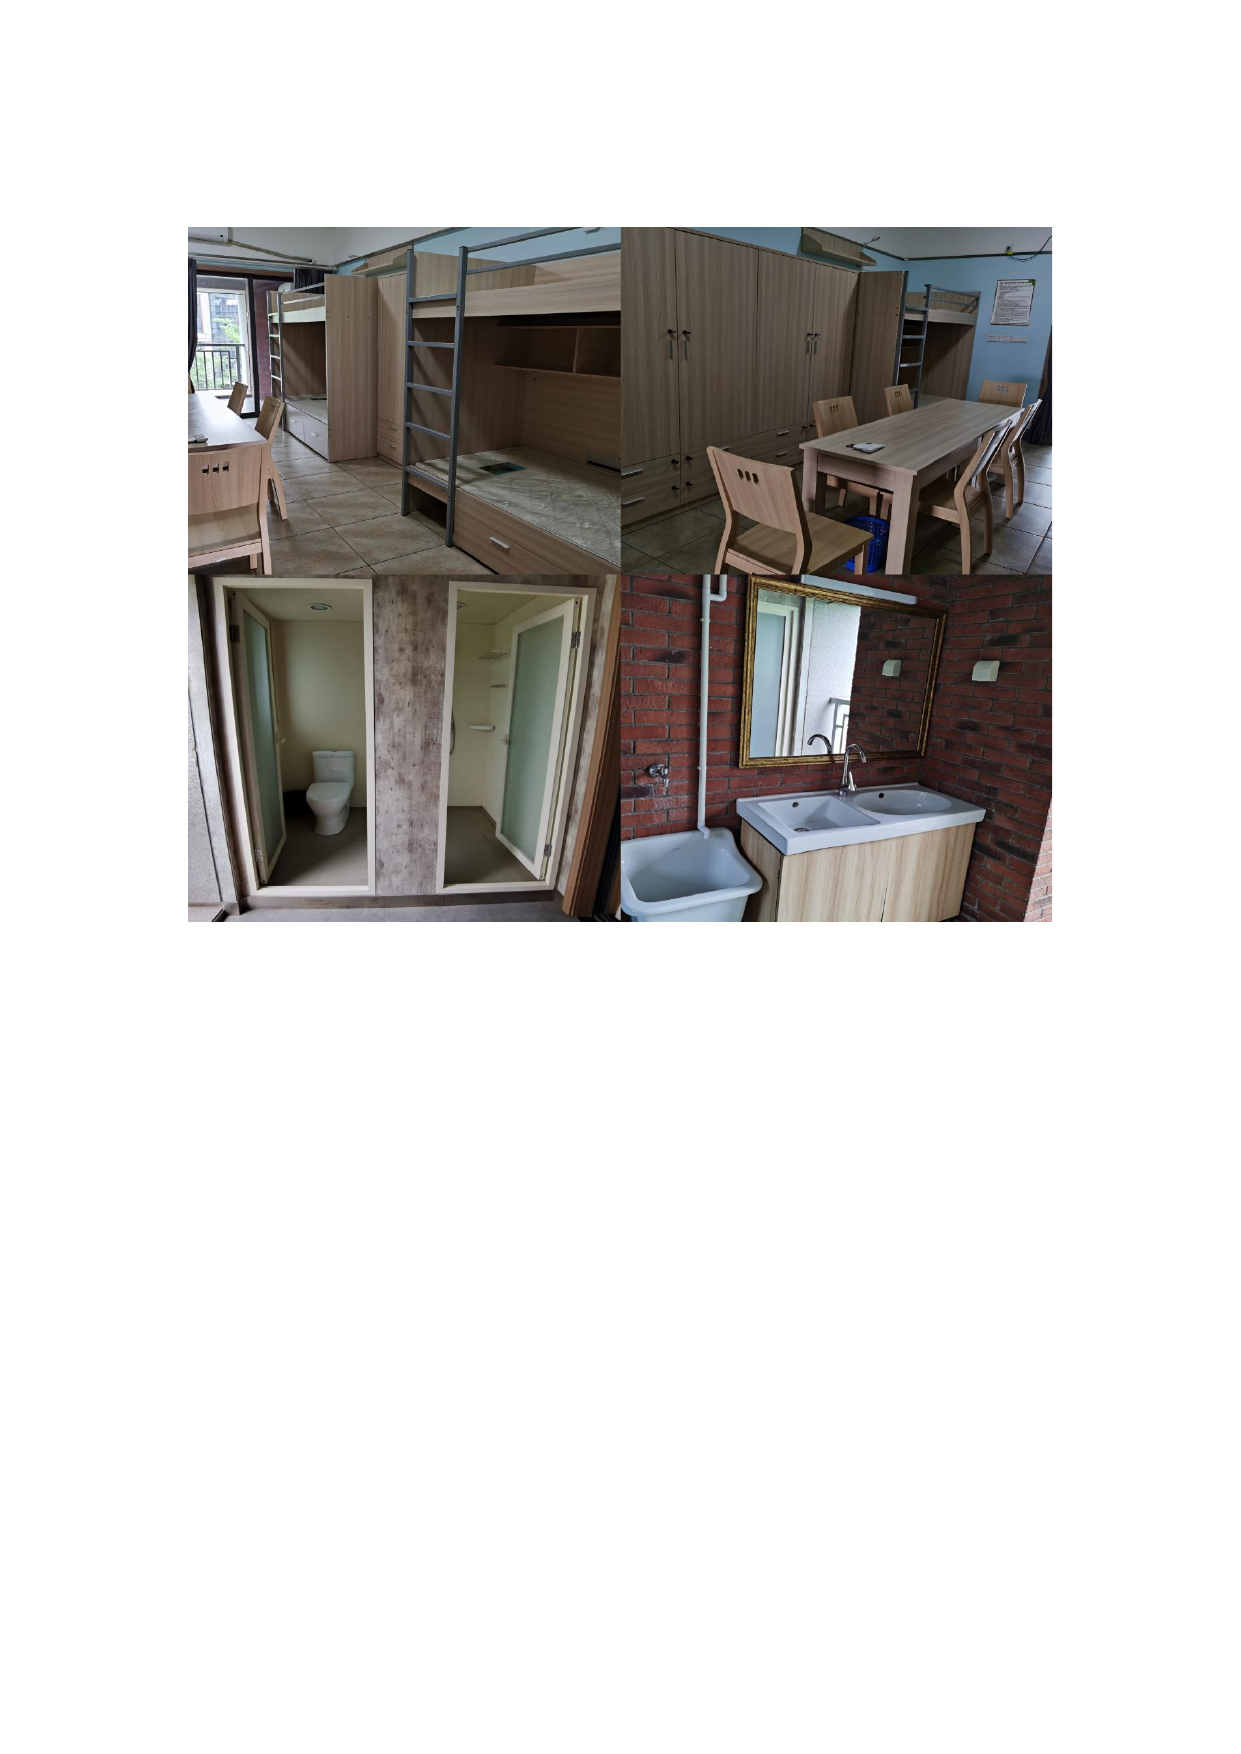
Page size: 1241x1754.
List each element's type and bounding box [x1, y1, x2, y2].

picture [188, 227, 1053, 922]
